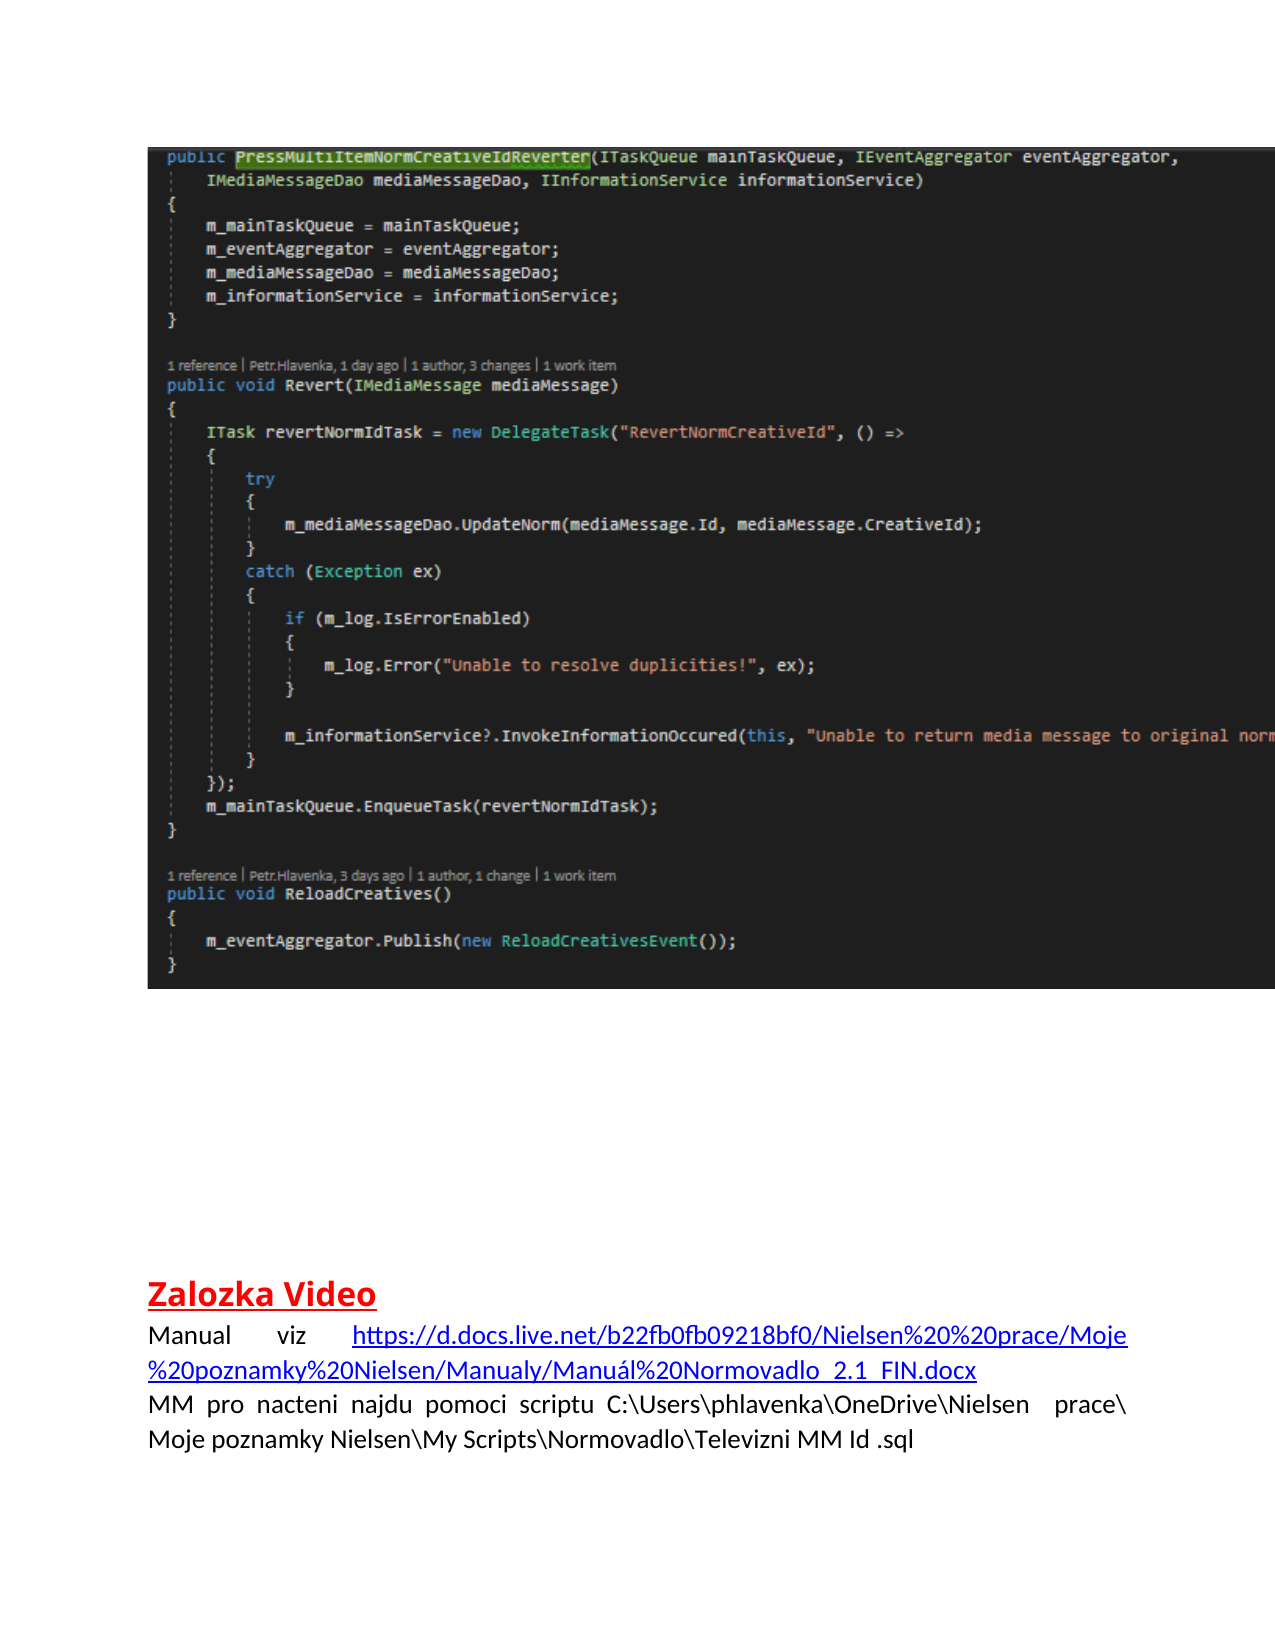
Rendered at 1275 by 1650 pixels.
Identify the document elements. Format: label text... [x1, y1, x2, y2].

text MM pro nacteni najdu pomoci scriptu C:\Users\phlavenka\OneDrive\Nielsen prace\Moje poznamky Nielsen\My Scripts\Normovadlo\Televizni MM Id .sql [148, 1387, 1127, 1455]
text Manual viz https://d.docs.live.net/b22fb0fb09218bf0/Nielsen%20%20prace/Moje%20poznamky%20Nielsen/Manualy/Manuál%20Normovadlo_2.1_FIN.docx [148, 1318, 1127, 1386]
subtitle Zalozka Video [148, 1271, 1127, 1316]
picture [147, 147, 1275, 989]
